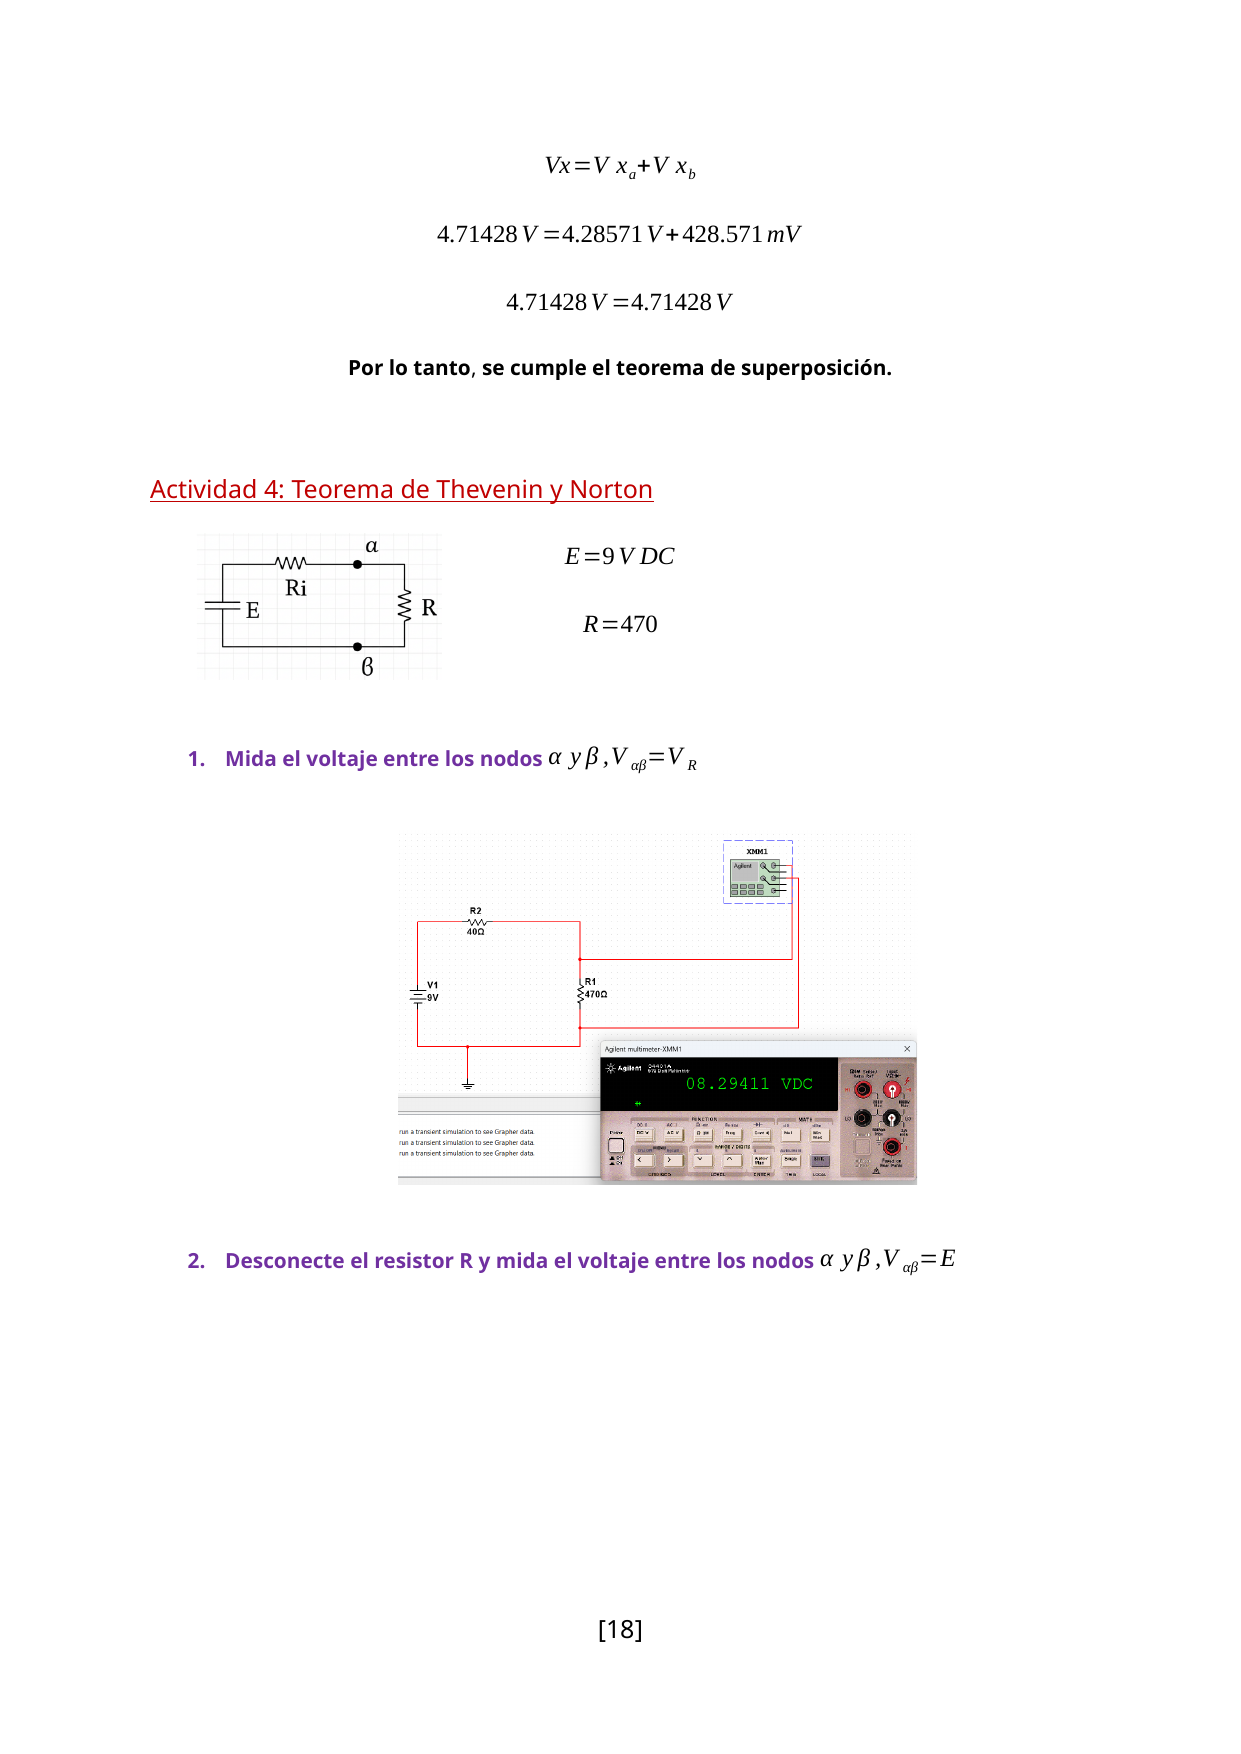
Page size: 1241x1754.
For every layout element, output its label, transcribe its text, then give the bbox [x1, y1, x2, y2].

picture [196, 533, 442, 680]
text Por lo tanto, se cumple el teorema de superposición. [150, 353, 1090, 382]
list Mida el voltaje entre los nodos [187, 742, 1090, 774]
list Desconecte el resistor R y mida el voltaje entre los nodos [187, 1244, 1090, 1276]
text Actividad 4: Teorema de Thevenin y Norton [150, 472, 1090, 506]
picture [398, 830, 918, 1185]
